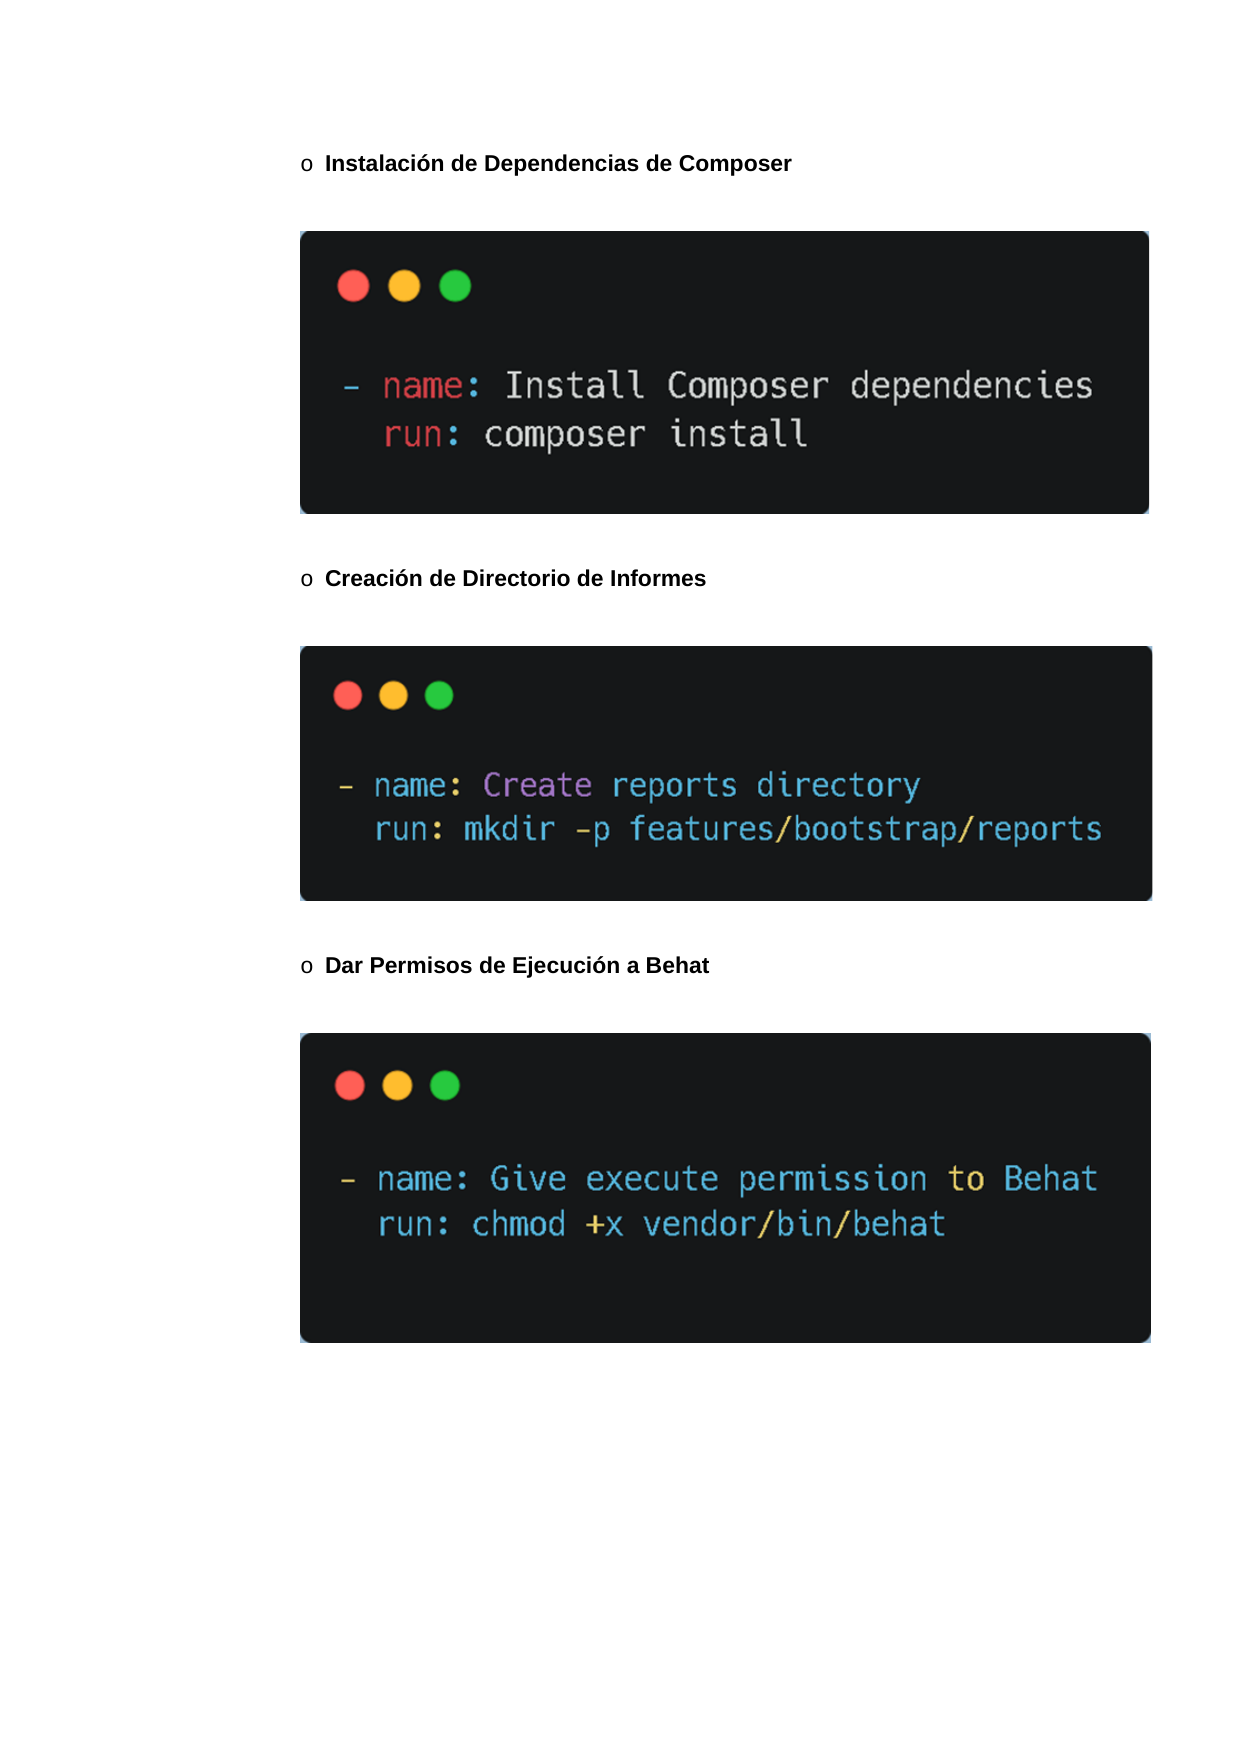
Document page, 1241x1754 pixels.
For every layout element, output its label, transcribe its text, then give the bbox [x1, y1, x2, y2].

picture [300, 1033, 1151, 1343]
picture [300, 231, 1150, 514]
text o Instalación de Dependencias de Composer [300, 150, 1090, 178]
text o Creación de Directorio de Informes [300, 565, 1090, 593]
picture [300, 646, 1153, 901]
text o Dar Permisos de Ejecución a Behat [300, 952, 1090, 980]
